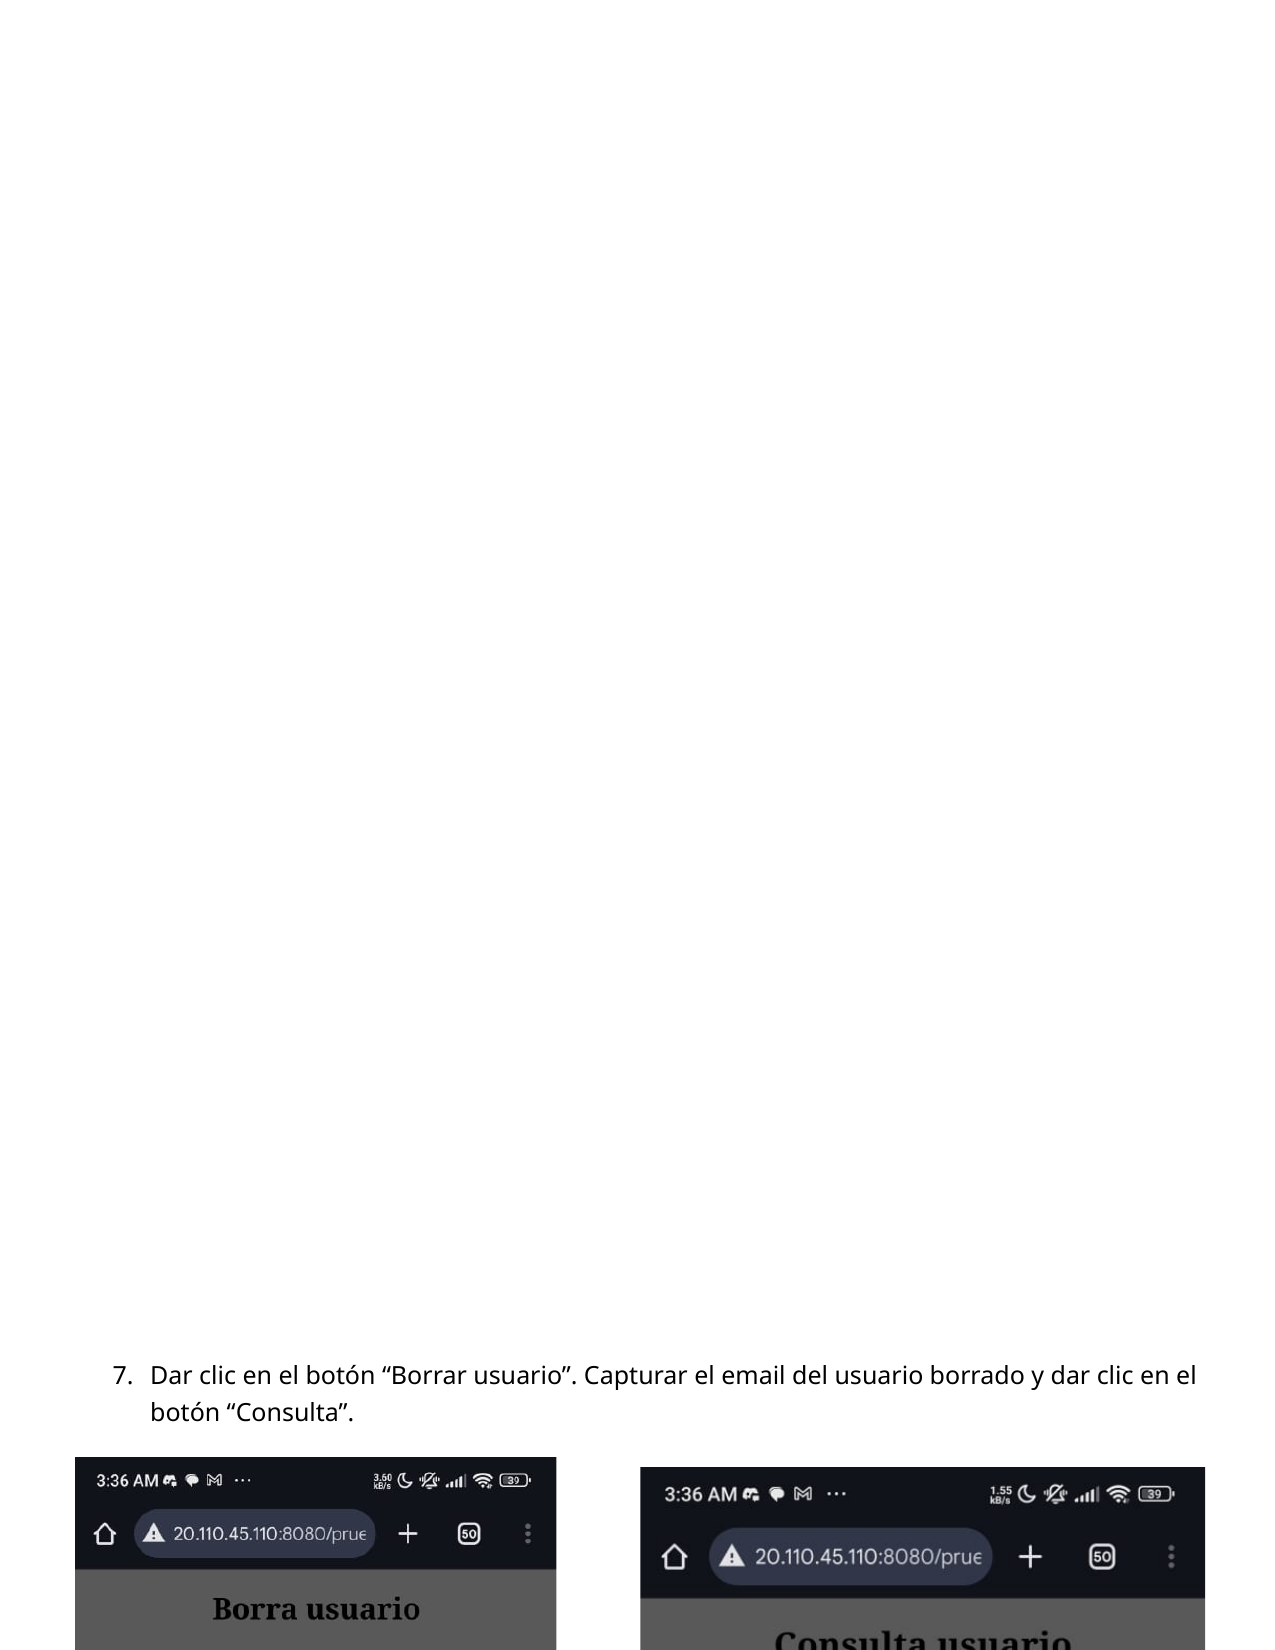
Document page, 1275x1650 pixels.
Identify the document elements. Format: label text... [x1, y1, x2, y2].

picture [640, 1467, 1206, 1650]
picture [75, 1457, 557, 1650]
list Dar clic en el botón “Borrar usuario”. Capturar el email del usuario borrado y dar clic en el botón “Consulta”. [112, 1357, 1200, 1428]
